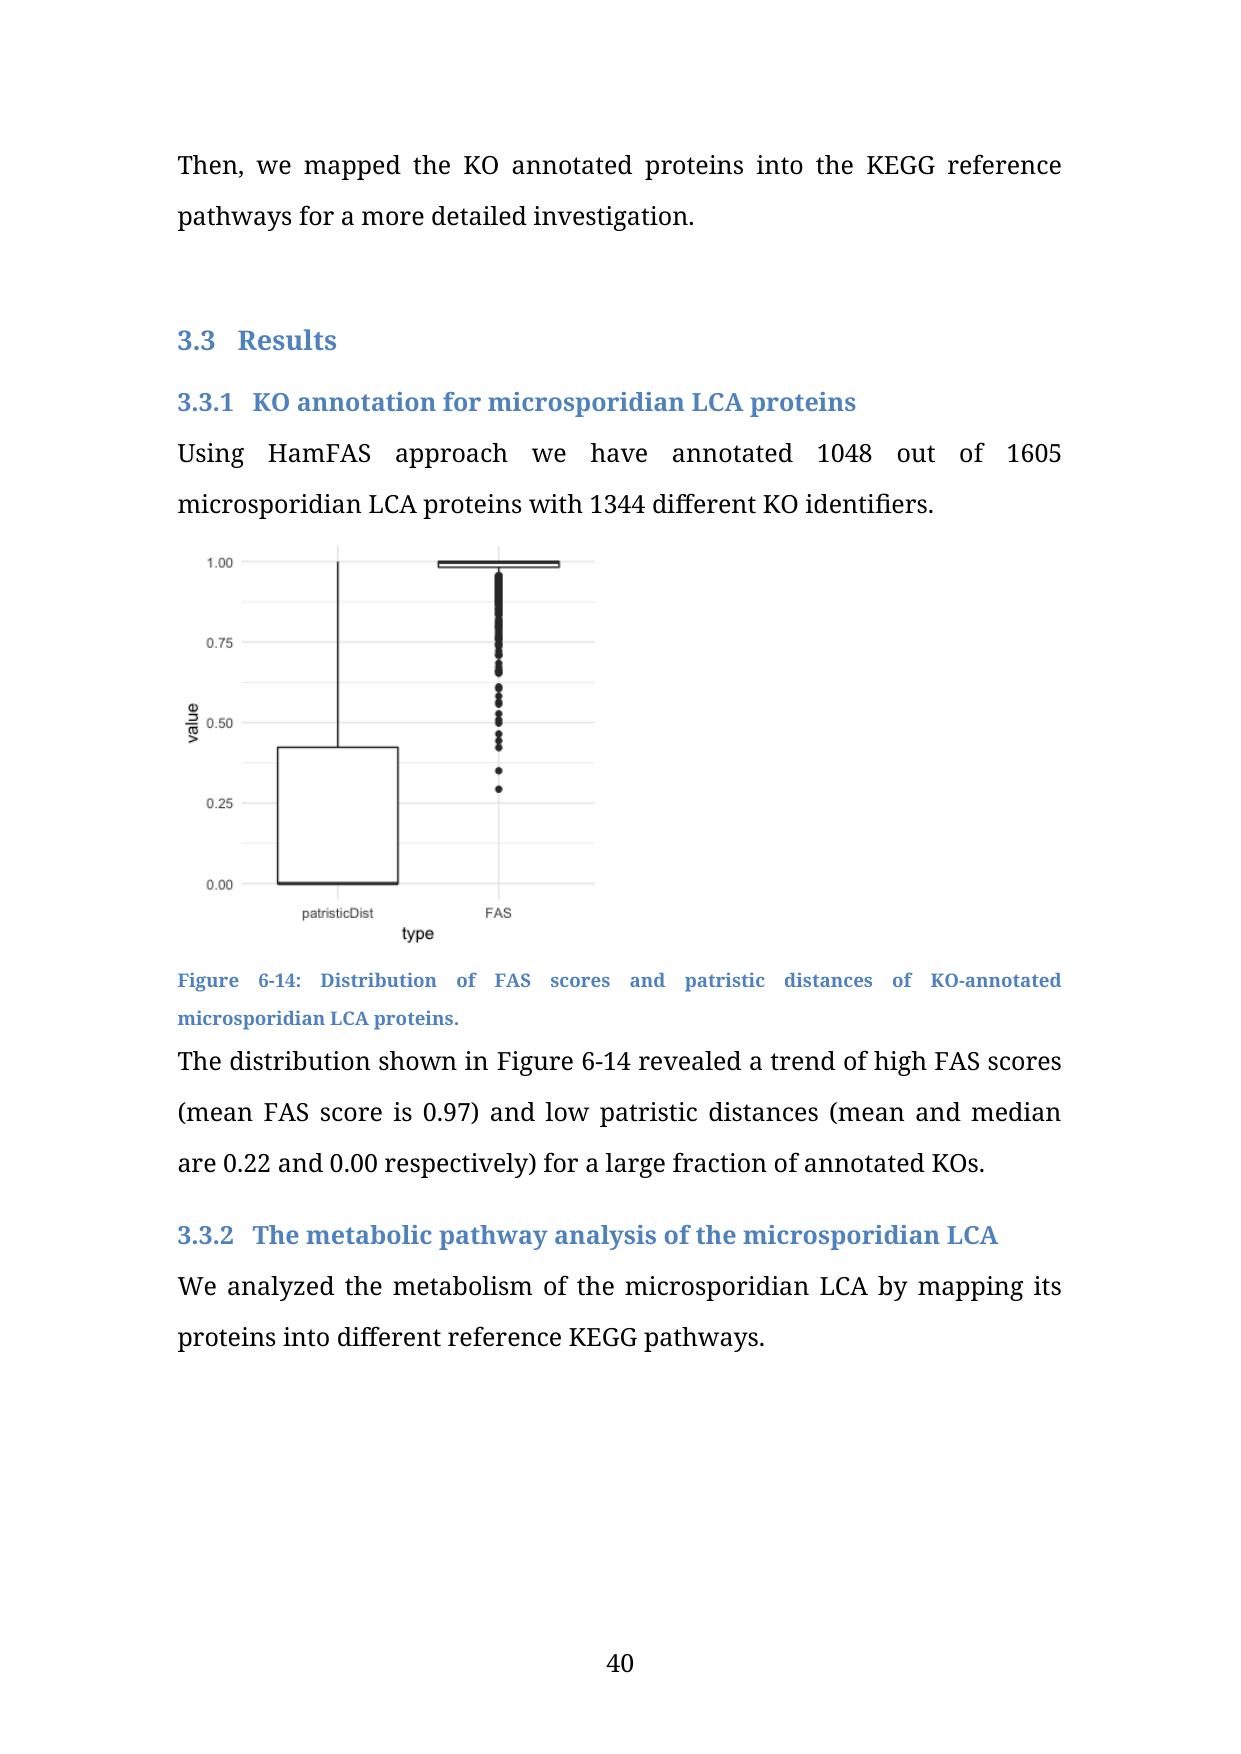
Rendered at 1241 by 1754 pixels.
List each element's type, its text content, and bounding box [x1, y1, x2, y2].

subtitle The metabolic pathway analysis of the microsporidian LCA [177, 1218, 1063, 1252]
subtitle KO annotation for microsporidian LCA proteins [177, 385, 1063, 419]
text We analyzed the metabolism of the microsporidian LCA by mapping its proteins into different reference KEGG pathways. [177, 1269, 1063, 1354]
subtitle Results [177, 322, 1063, 358]
picture [177, 538, 604, 951]
text Using HamFAS approach we have annotated 1048 out of 1605 microsporidian LCA proteins with 1344 different KO identifiers. [177, 436, 1063, 521]
text Then, we mapped the KO annotated proteins into the KEGG reference pathways for a more detailed investigation. [177, 148, 1063, 233]
